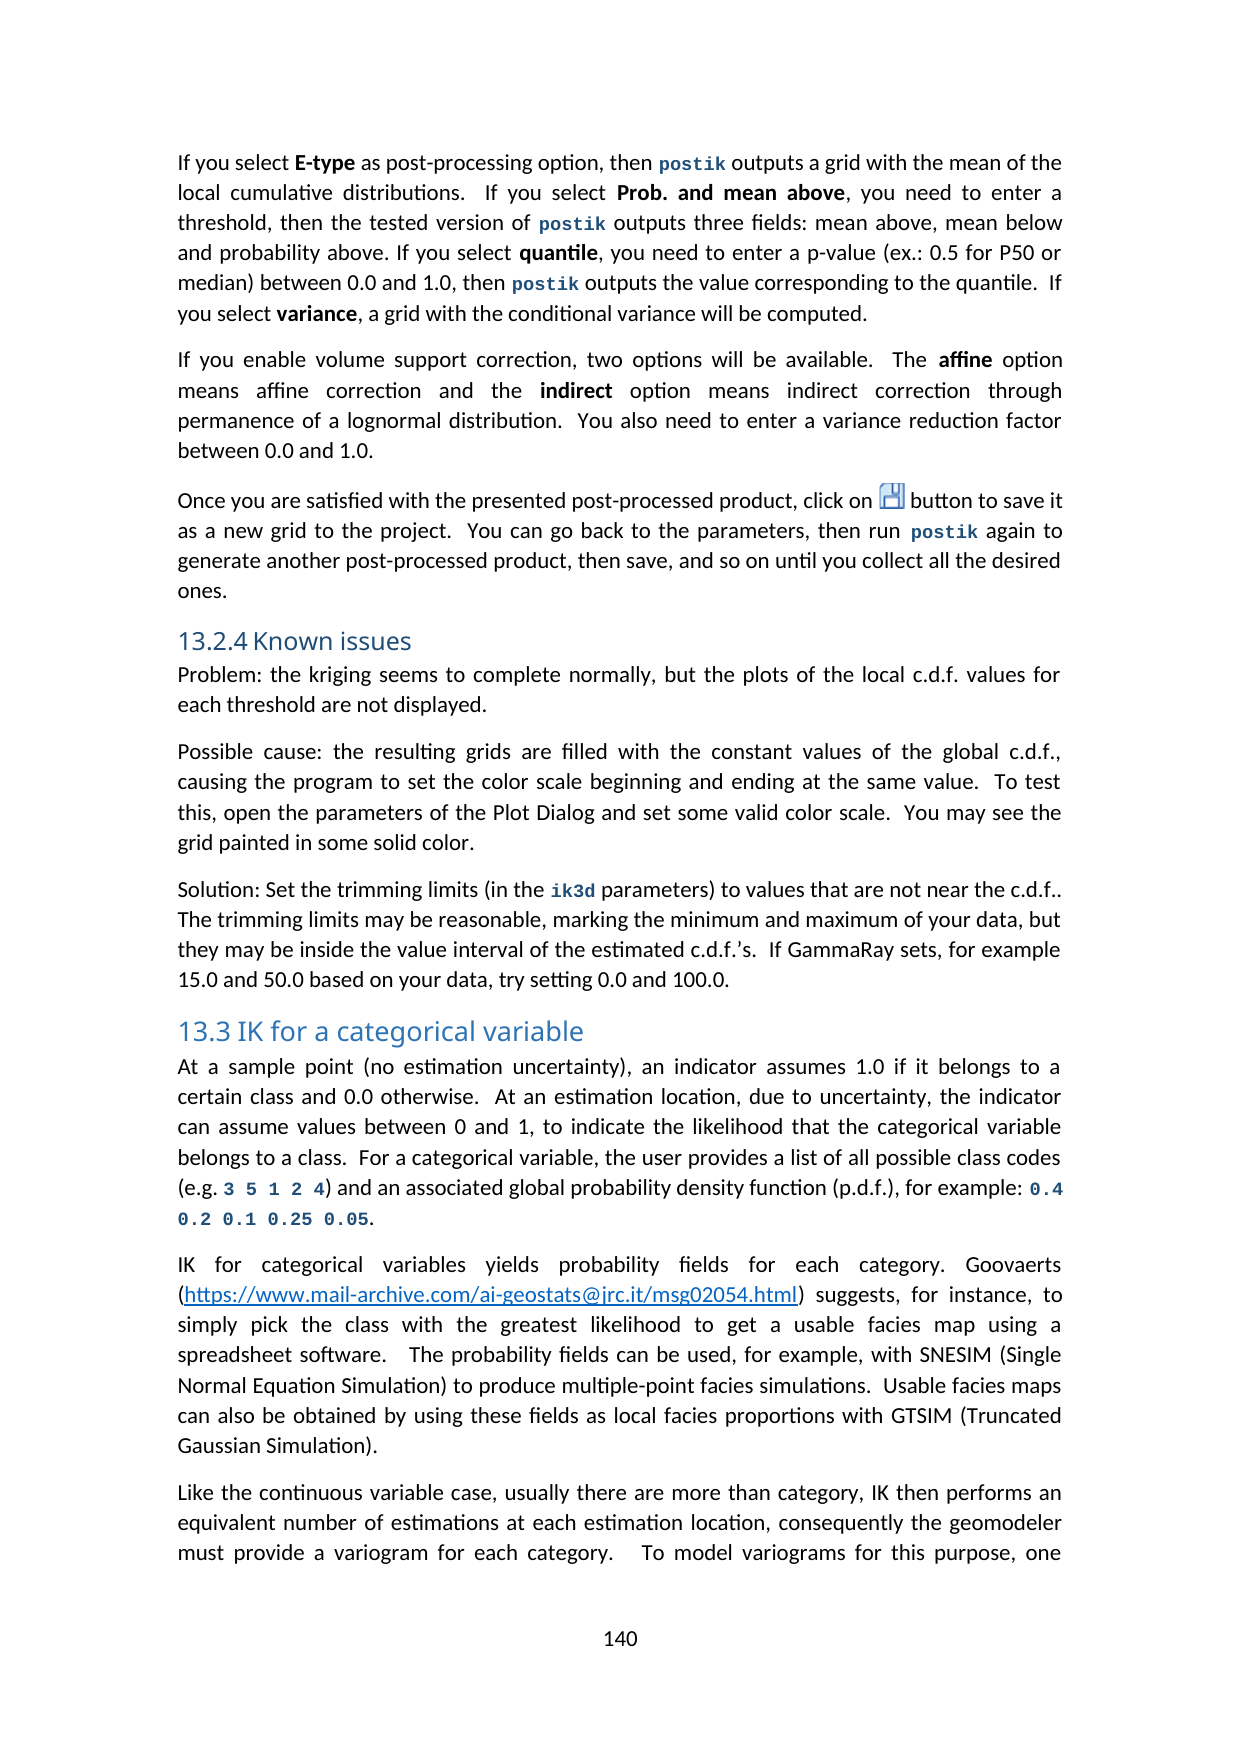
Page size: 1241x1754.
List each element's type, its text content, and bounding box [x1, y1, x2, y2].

subtitle IK for a categorical variable [177, 1012, 1063, 1049]
picture [879, 483, 905, 509]
text If you enable volume support correction, two options will be available. The affine option means affine correction and the indirect option means indirect correction through permanence of a lognormal distribution. You also need to enter a variance reduction factor between 0.0 and 1.0. [177, 346, 1063, 464]
subtitle Known issues [177, 623, 1063, 657]
text Problem: the kriging seems to complete normally, but the plots of the local c.d.f. values for each threshold are not displayed. [177, 660, 1063, 718]
text Once you are satisfied with the presented post-processed product, click on button to save it as a new grid to the project. You can go back to the parameters, then run postik again to generate another post-processed product, then save, and so on until you collect all the desired ones. [177, 483, 1063, 604]
text Possible cause: the resulting grids are filled with the constant values of the global c.d.f., causing the program to set the color scale beginning and ending at the same value. To test this, open the parameters of the Plot Dialog and set some valid color scale. You may see the grid painted in some solid color. [177, 737, 1063, 856]
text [177, 1478, 1063, 1567]
text At a sample point (no estimation uncertainty), an indicator assumes 1.0 if it belongs to a certain class and 0.0 otherwise. At an estimation location, due to uncertainty, the indicator can assume values between 0 and 1, to indicate the likelihood that the categorical variable belongs to a class. For a categorical variable, the user provides a list of all possible class codes (e.g. 3 5 1 2 4) and an associated global probability density function (p.d.f.), for example: 0.4 0.2 0.1 0.25 0.05. [177, 1052, 1063, 1231]
text Solution: Set the trimming limits (in the ik3d parameters) to values that are not near the c.d.f.. The trimming limits may be reasonable, marking the minimum and maximum of your data, but they may be inside the value interval of the estimated c.d.f.’s. If GammaRay sets, for example 15.0 and 50.0 based on your data, try setting 0.0 and 100.0. [177, 875, 1063, 993]
text IK for categorical variables yields probability fields for each category. Goovaerts (https://www.mail-archive.com/ai-geostats@jrc.it/msg02054.html) suggests, for instance, to simply pick the class with the greatest likelihood to get a usable facies map using a spreadsheet software. The probability fields can be used, for example, with SNESIM (Single Normal Equation Simulation) to produce multiple-point facies simulations. Usable facies maps can also be obtained by using these fields as local facies proportions with GTSIM (Truncated Gaussian Simulation). [177, 1250, 1063, 1459]
text If you select E-type as post-processing option, then postik outputs a grid with the mean of the local cumulative distributions. If you select Prob. and mean above, you need to enter a threshold, then the tested version of postik outputs three fields: mean above, mean below and probability above. If you select quantile, you need to enter a p-value (ex.: 0.5 for P50 or median) between 0.0 and 1.0, then postik outputs the value corresponding to the quantile. If you select variance, a grid with the conditional variance will be computed. [177, 148, 1063, 327]
